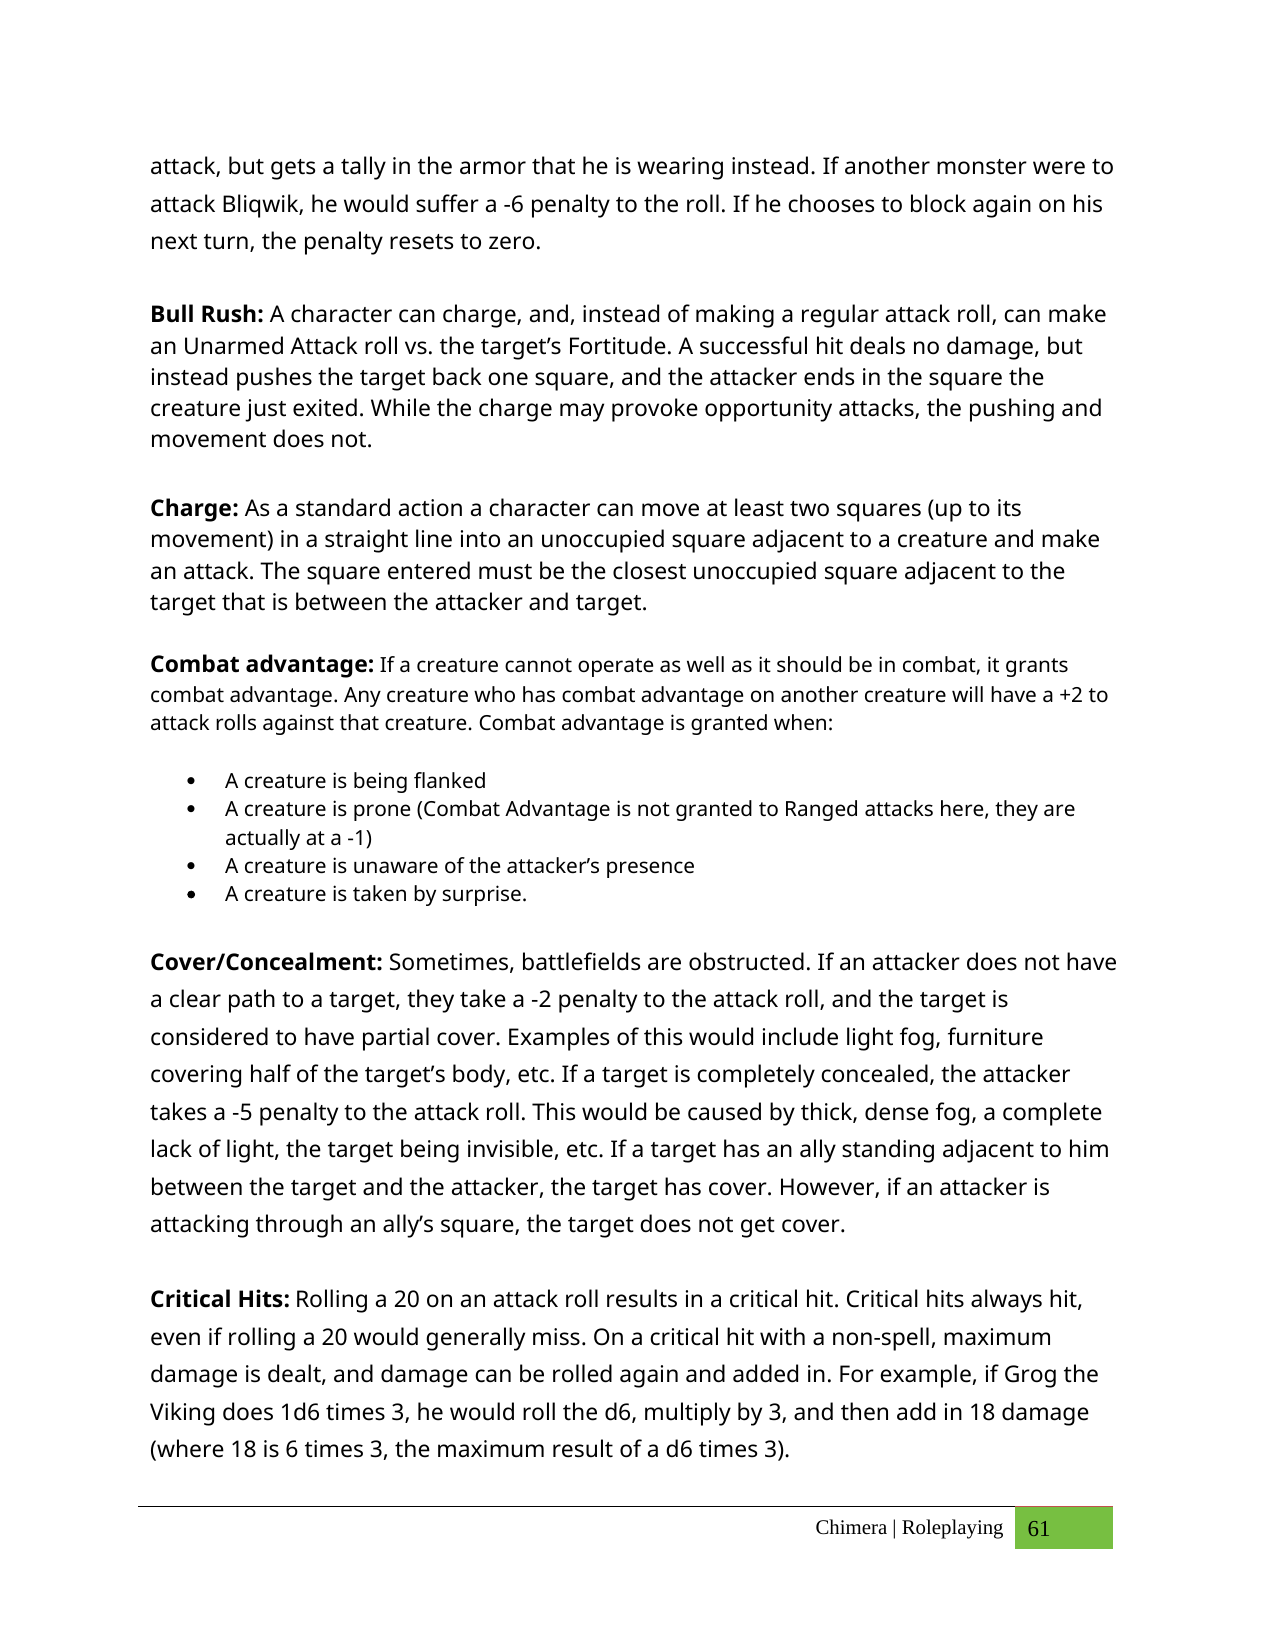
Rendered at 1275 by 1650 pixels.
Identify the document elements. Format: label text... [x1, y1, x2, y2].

text Charge: As a standard action a character can move at least two squares (up to its movement) in a straight line into an unoccupied square adjacent to a creature and make an attack. The square entered must be the closest unoccupied square adjacent to the target that is between the attacker and target. [150, 492, 1125, 617]
text Cover/Concealment: Sometimes, battlefields are obstructed. If an attacker does not have a clear path to a target, they take a -2 penalty to the attack roll, and the target is considered to have partial cover. Examples of this would include light fog, furniture covering half of the target’s body, etc. If a target is completely concealed, the attacker takes a -5 penalty to the attack roll. This would be caused by thick, dense fog, a complete lack of light, the target being invisible, etc. If a target has an ally standing adjacent to him between the target and the attacker, the target has cover. However, if an attacker is attacking through an ally’s square, the target does not get cover. [150, 945, 1125, 1239]
list A creature is unaware of the attacker’s presence [187, 851, 1125, 879]
list A creature is prone (Combat Advantage is not granted to Ranged attacks here, they are actually at a -1) [187, 794, 1125, 851]
text Bull Rush: A character can charge, and, instead of making a regular attack roll, can make an Unarmed Attack roll vs. the target’s Fortitude. A successful hit deals no damage, but instead pushes the target back one square, and the attacker ends in the square the creature just exited. While the charge may provoke opportunity attacks, the pushing and movement does not. [150, 298, 1125, 455]
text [150, 150, 1125, 256]
list A creature is being flanked [187, 766, 1125, 794]
text Critical Hits: Rolling a 20 on an attack roll results in a critical hit. Critical hits always hit, even if rolling a 20 would generally miss. On a critical hit with a non-spell, maximum damage is dealt, and damage can be rolled again and added in. For example, if Grog the Viking does 1d6 times 3, he would roll the d6, multiply by 3, and then add in 18 damage (where 18 is 6 times 3, the maximum result of a d6 times 3). [150, 1283, 1125, 1464]
list A creature is taken by surprise. [187, 879, 1125, 908]
text Combat advantage: If a creature cannot operate as well as it should be in combat, it grants combat advantage. Any creature who has combat advantage on another creature will have a +2 to attack rolls against that creature. Combat advantage is granted when: [150, 648, 1125, 737]
